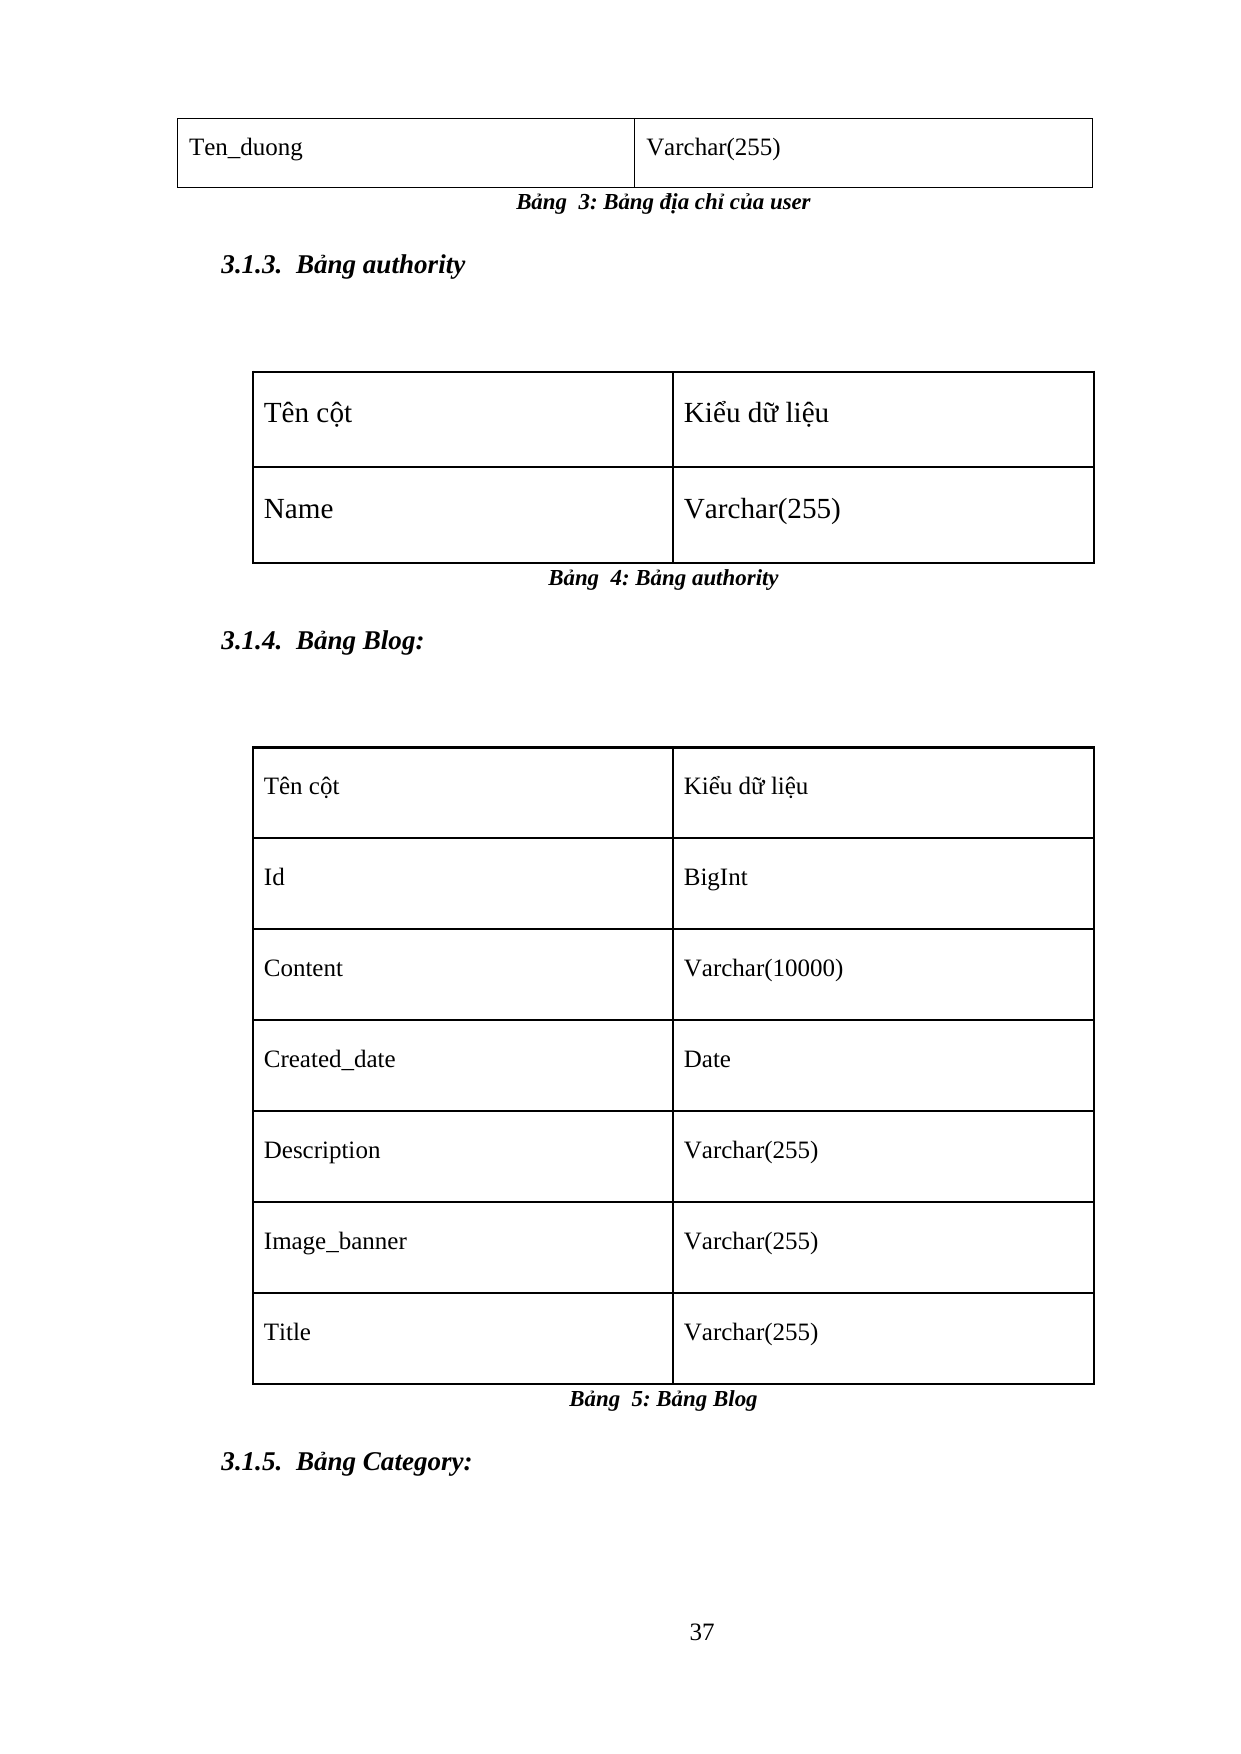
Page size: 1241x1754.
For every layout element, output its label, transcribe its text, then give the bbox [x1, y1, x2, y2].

table_cell Varchar(255) [674, 1112, 1093, 1201]
subtitle Bảng authority [221, 248, 1152, 280]
table_cell Varchar(10000) [674, 930, 1093, 1019]
table_header Kiểu dữ liệu [674, 373, 1093, 466]
table_cell Id [254, 839, 672, 928]
table_header Tên cột [254, 373, 672, 466]
table_cell Description [254, 1112, 672, 1201]
table_cell Varchar(255) [674, 1203, 1093, 1292]
table_cell Varchar(255) [635, 119, 1092, 187]
table_header Tên cột [254, 749, 672, 837]
table_cell Image_banner [254, 1203, 672, 1292]
table_cell Created_date [254, 1021, 672, 1110]
table_cell Name [254, 468, 672, 562]
subtitle Bảng Category: [221, 1445, 1152, 1476]
table_cell Title [254, 1294, 672, 1383]
table_header Kiểu dữ liệu [674, 749, 1093, 837]
table_cell Varchar(255) [674, 468, 1093, 562]
table_cell BigInt [674, 839, 1093, 928]
text Bảng 4: Bảng authority [177, 564, 1152, 590]
table_cell Content [254, 930, 672, 1019]
table_cell Ten_duong [178, 119, 634, 187]
table_cell Varchar(255) [674, 1294, 1093, 1383]
text Bảng 3: Bảng địa chỉ của user [177, 188, 1152, 214]
subtitle Bảng Blog: [221, 624, 1152, 656]
text Bảng 5: Bảng Blog [177, 1385, 1152, 1411]
table_cell Date [674, 1021, 1093, 1110]
